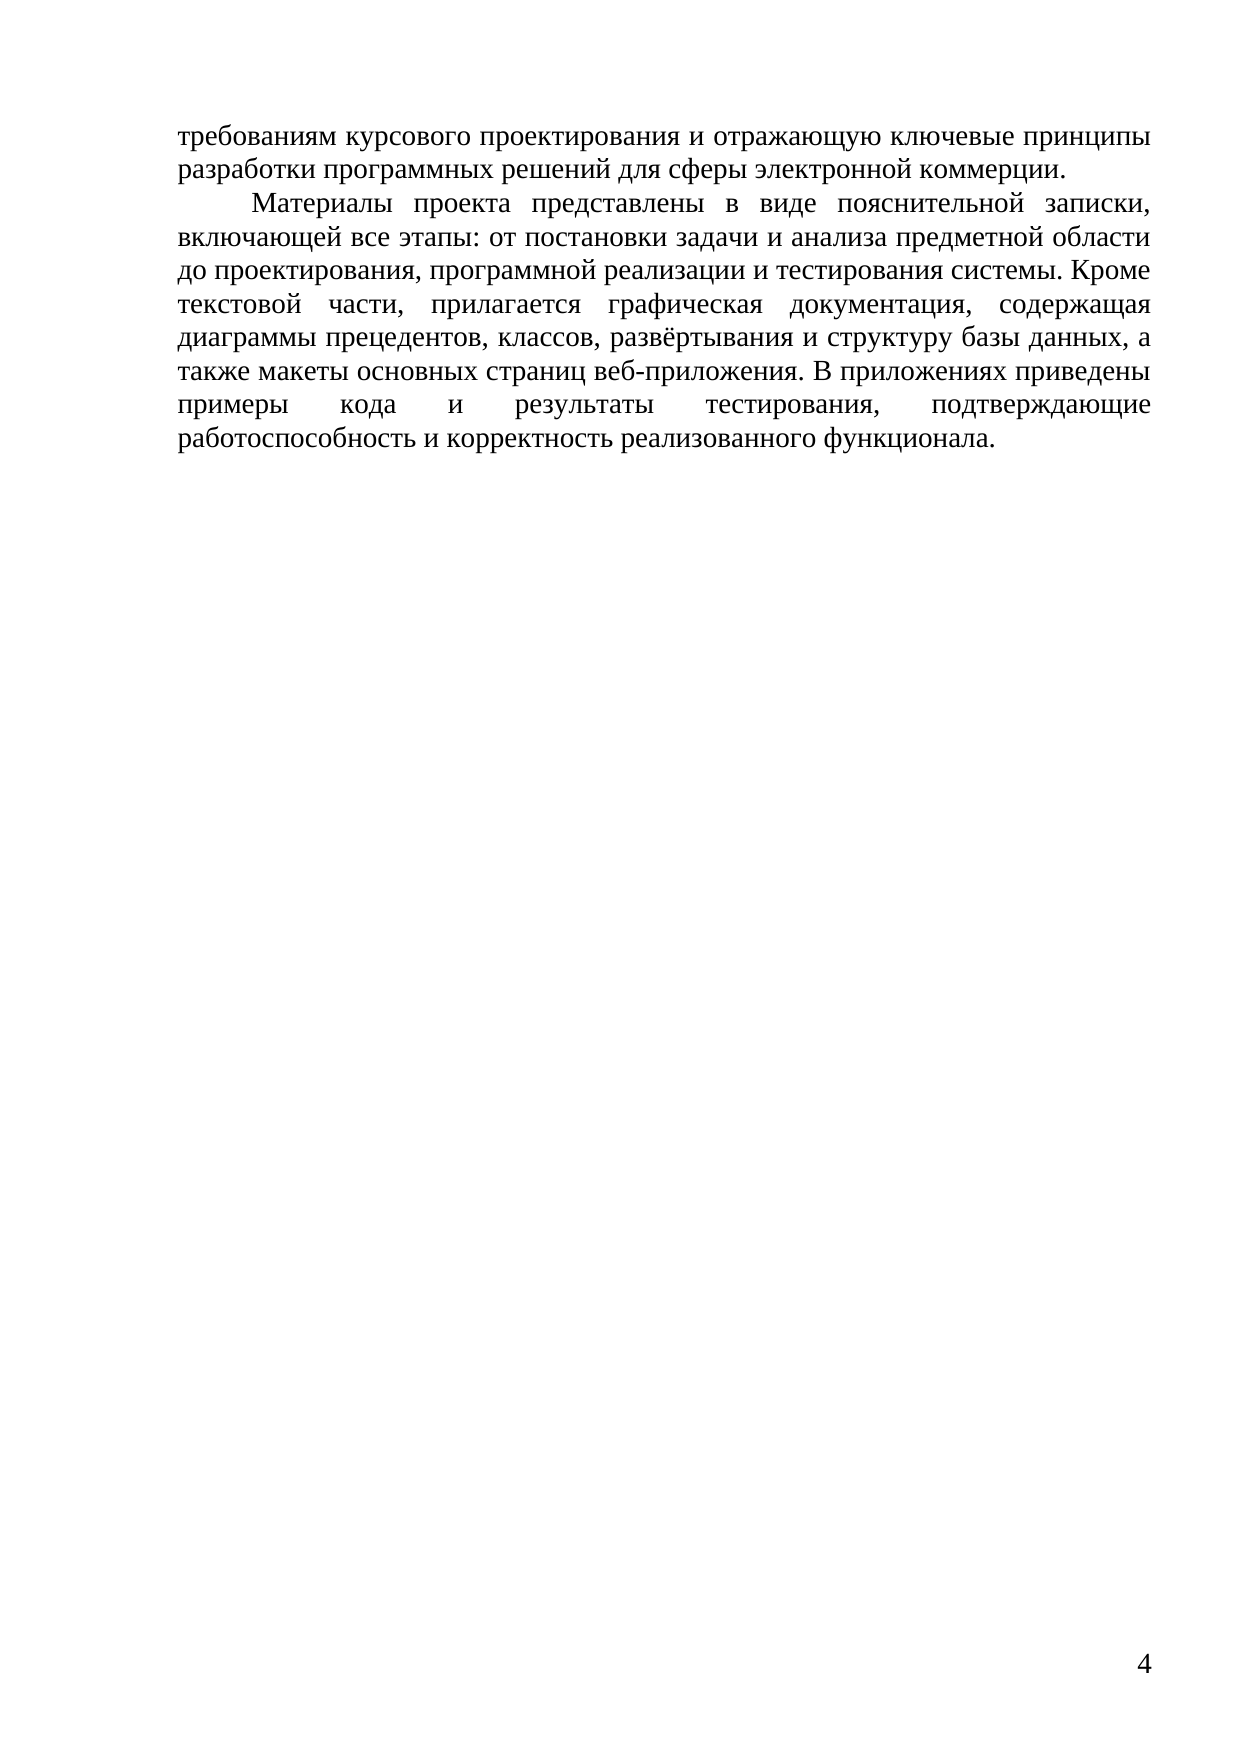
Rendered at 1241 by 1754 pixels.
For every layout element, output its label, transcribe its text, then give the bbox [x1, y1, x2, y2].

text Материалы проекта представлены в виде пояснительной записки, включающей все этапы: от постановки задачи и анализа предметной области до проектирования, программной реализации и тестирования системы. Кроме текстовой части, прилагается графическая документация, содержащая диаграммы прецедентов, классов, развёртывания и структуру базы данных, а также макеты основных страниц веб-приложения. В приложениях приведены примеры кода и результаты тестирования, подтверждающие работоспособность и корректность реализованного функционала. [177, 185, 1152, 453]
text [177, 118, 1152, 185]
